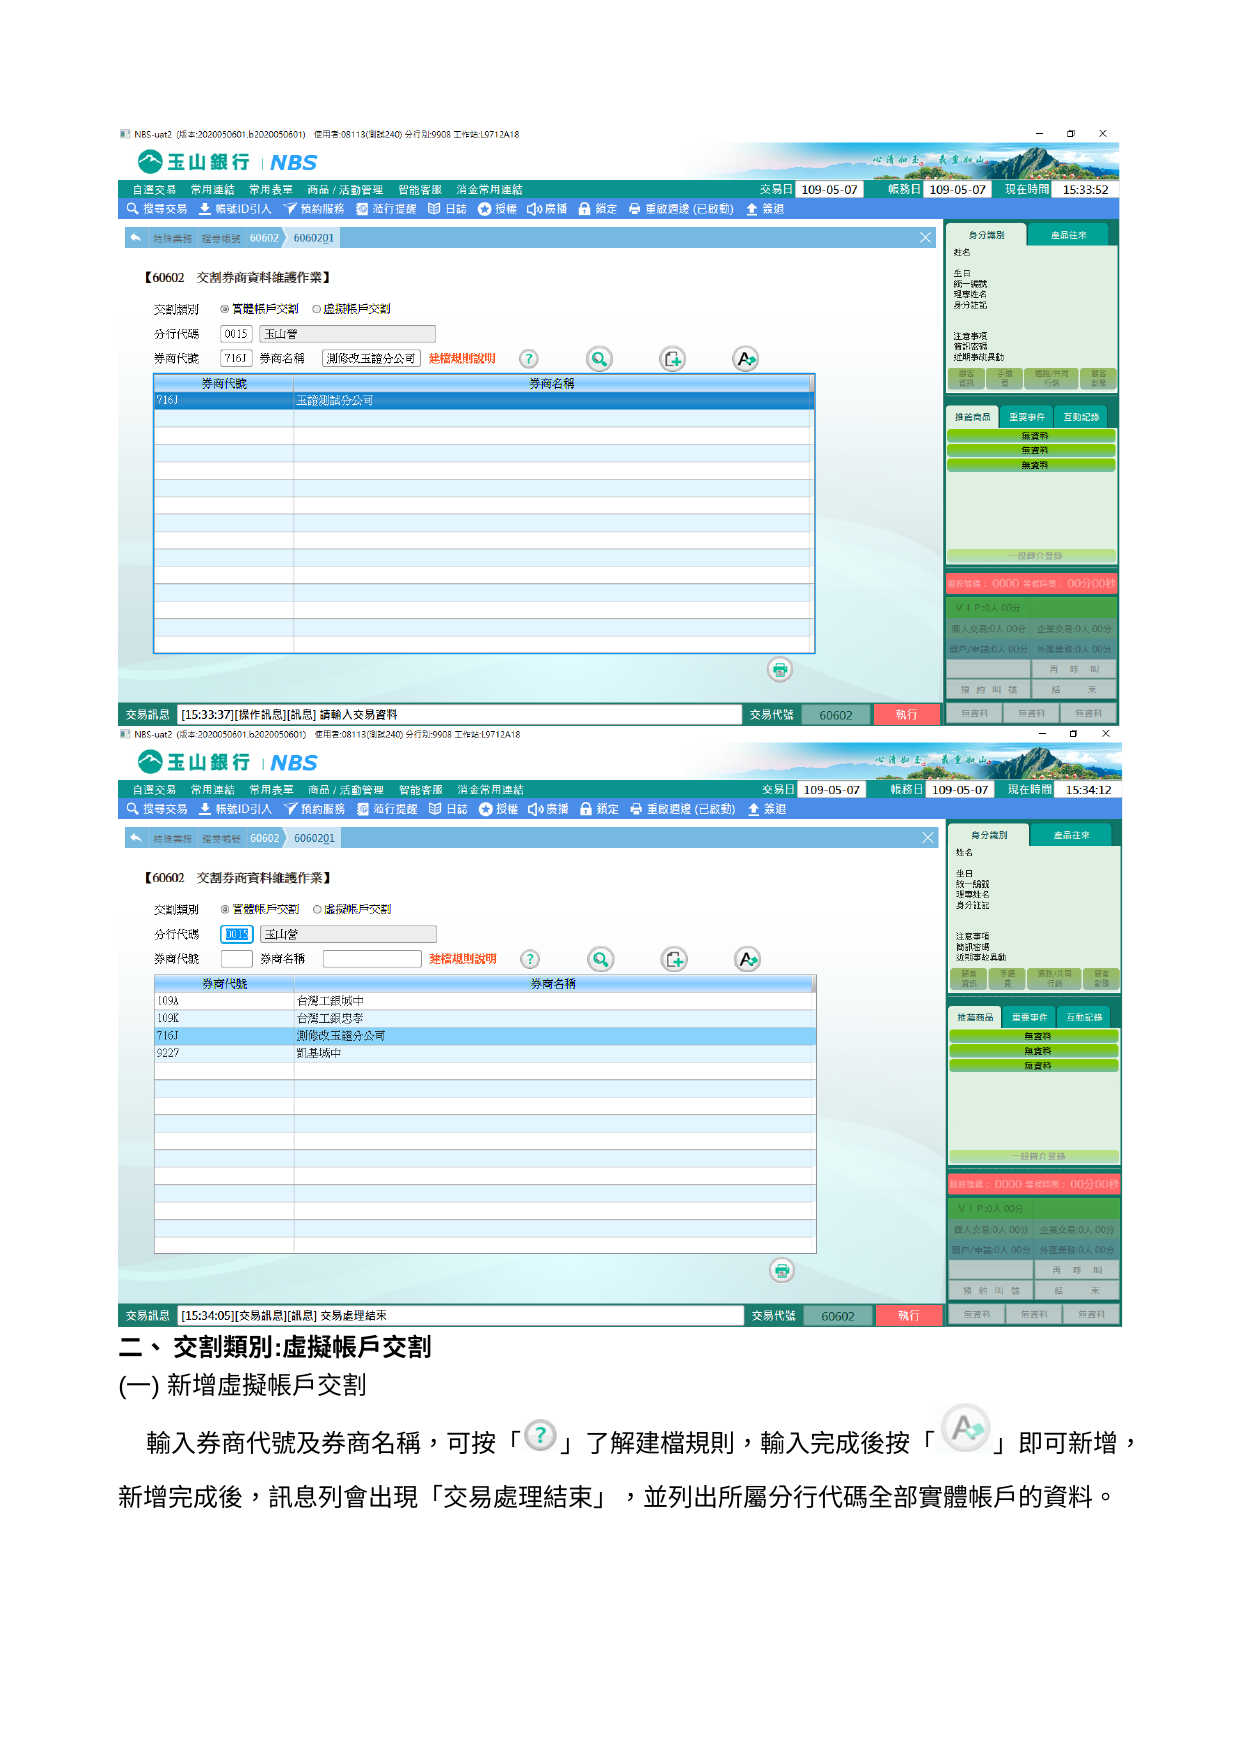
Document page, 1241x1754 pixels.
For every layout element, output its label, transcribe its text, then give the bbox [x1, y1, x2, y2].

picture [118, 727, 1123, 1327]
picture [521, 1417, 560, 1453]
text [118, 1402, 1122, 1514]
picture [118, 127, 1120, 726]
text 二、 交割類別:虛擬帳戶交割 [118, 1327, 1122, 1364]
picture [935, 1402, 994, 1453]
text (一) 新增虛擬帳戶交割 [118, 1364, 1122, 1402]
